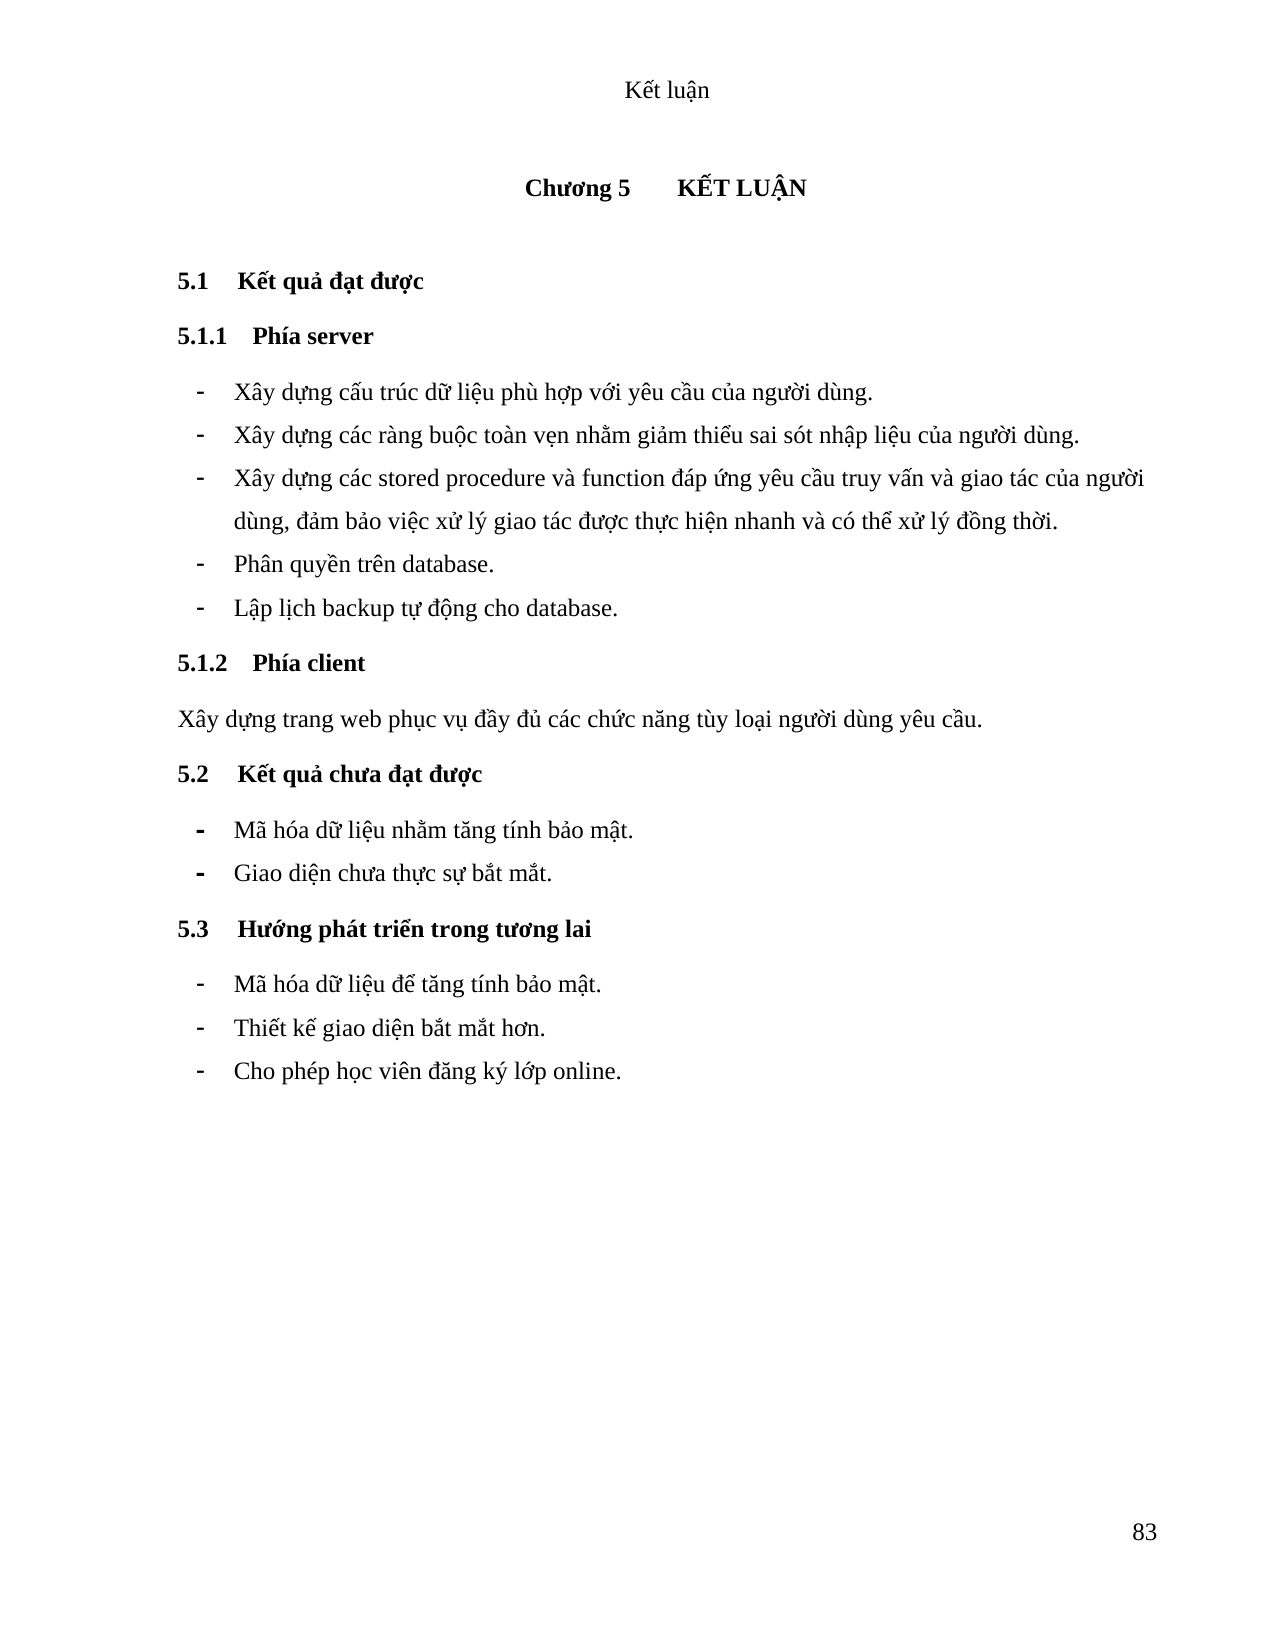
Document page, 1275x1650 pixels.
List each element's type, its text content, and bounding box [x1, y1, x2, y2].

list Mã hóa dữ liệu nhằm tăng tính bảo mật. [196, 815, 1157, 844]
list Phân quyền trên database. [196, 549, 1157, 578]
list Cho phép học viên đăng ký lớp online. [196, 1056, 1157, 1084]
list Xây dựng cấu trúc dữ liệu phù hợp với yêu cầu của người dùng. [196, 377, 1157, 406]
list Thiết kế giao diện bắt mắt hơn. [196, 1013, 1157, 1041]
list Xây dựng các stored procedure và function đáp ứng yêu cầu truy vấn và giao tác của người dùng, đảm bảo việc xử lý giao tác được thực hiện nhanh và có thể xử lý đồng thời. [196, 463, 1157, 535]
list Xây dựng các ràng buộc toàn vẹn nhằm giảm thiểu sai sót nhập liệu của người dùng. [196, 420, 1157, 449]
list Mã hóa dữ liệu để tăng tính bảo mật. [196, 969, 1157, 998]
subtitle Kết quả đạt được [177, 266, 1157, 294]
list Lập lịch backup tự động cho database. [196, 593, 1157, 621]
text Xây dựng trang web phục vụ đầy đủ các chức năng tùy loại người dùng yêu cầu. [177, 704, 1157, 733]
list Giao diện chưa thực sự bắt mắt. [196, 858, 1157, 887]
subtitle Kết quả chưa đạt được [177, 759, 1157, 788]
subtitle Phía server [177, 321, 1157, 350]
subtitle KẾT LUẬN [174, 173, 1157, 201]
subtitle Phía client [177, 648, 1157, 677]
subtitle Hướng phát triển trong tương lai [177, 914, 1157, 943]
